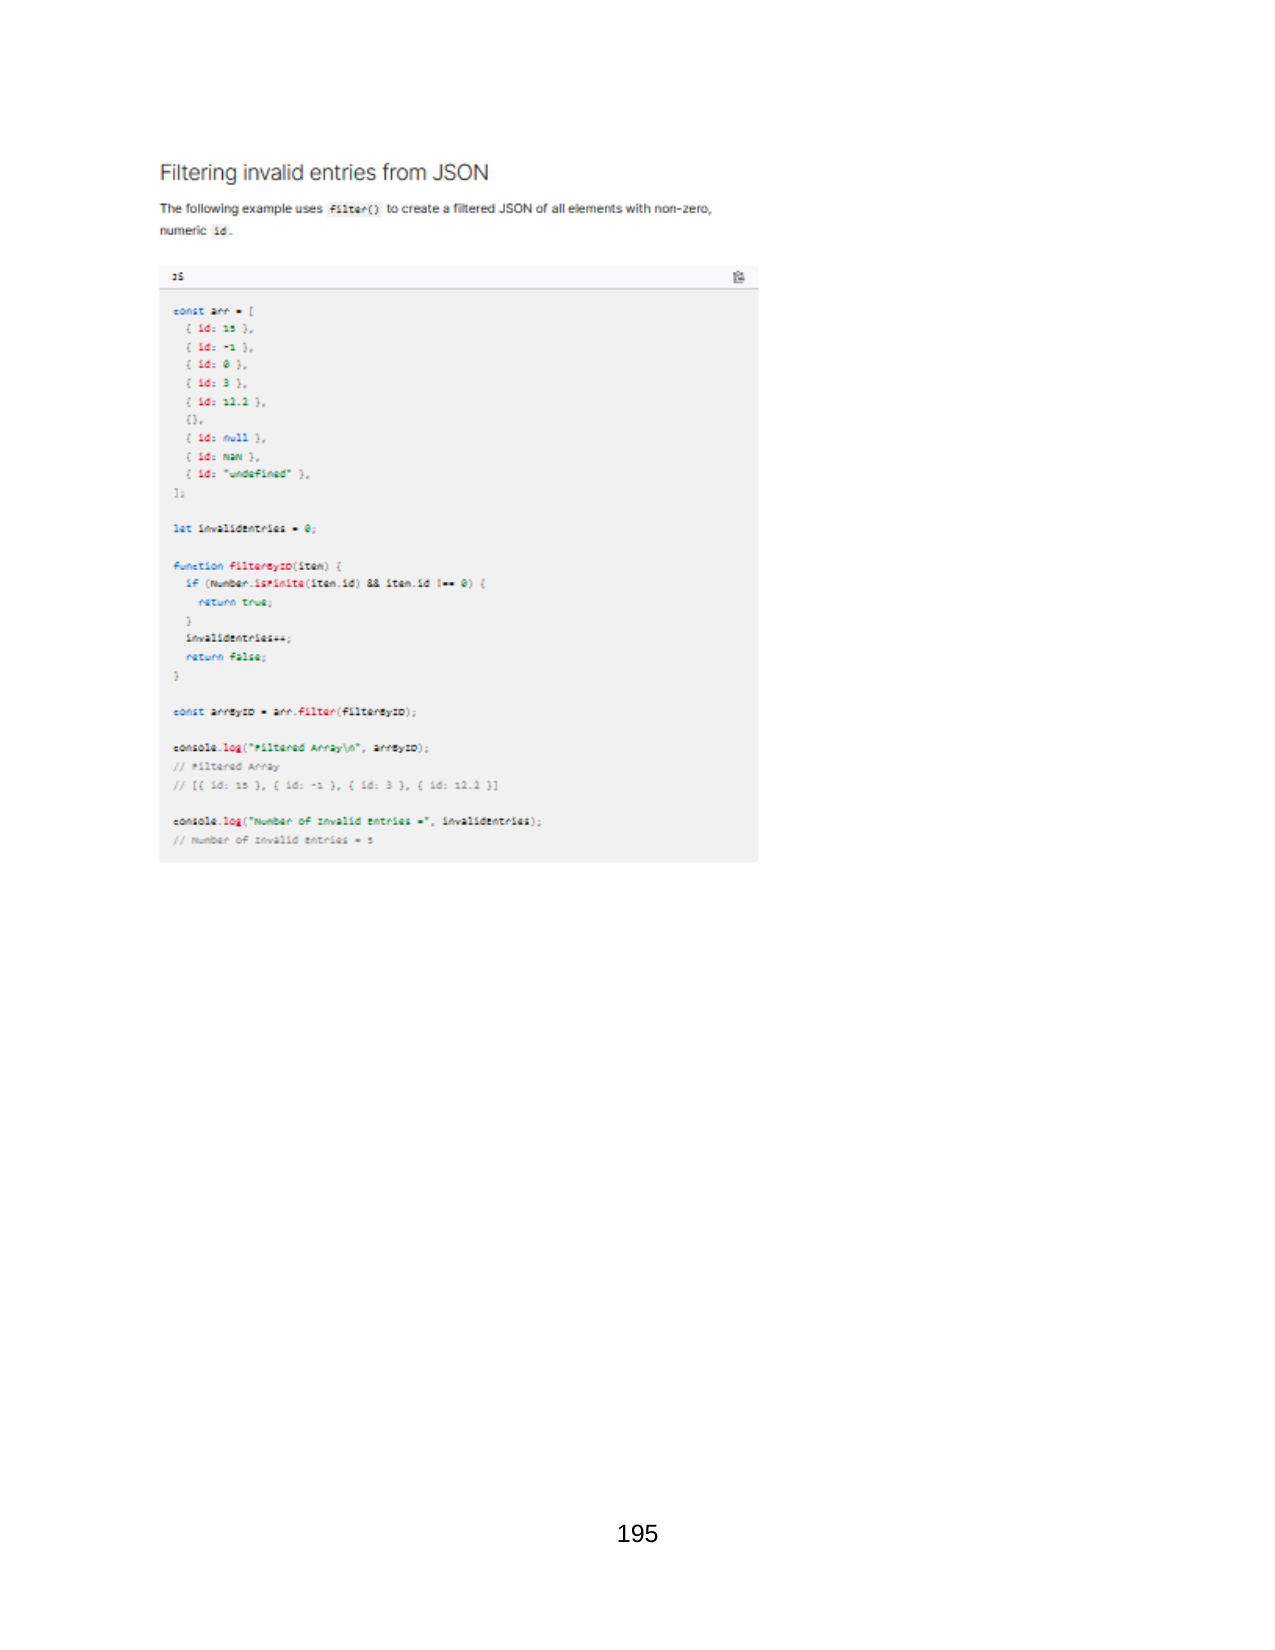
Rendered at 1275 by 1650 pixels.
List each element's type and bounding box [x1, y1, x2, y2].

picture [150, 150, 790, 883]
